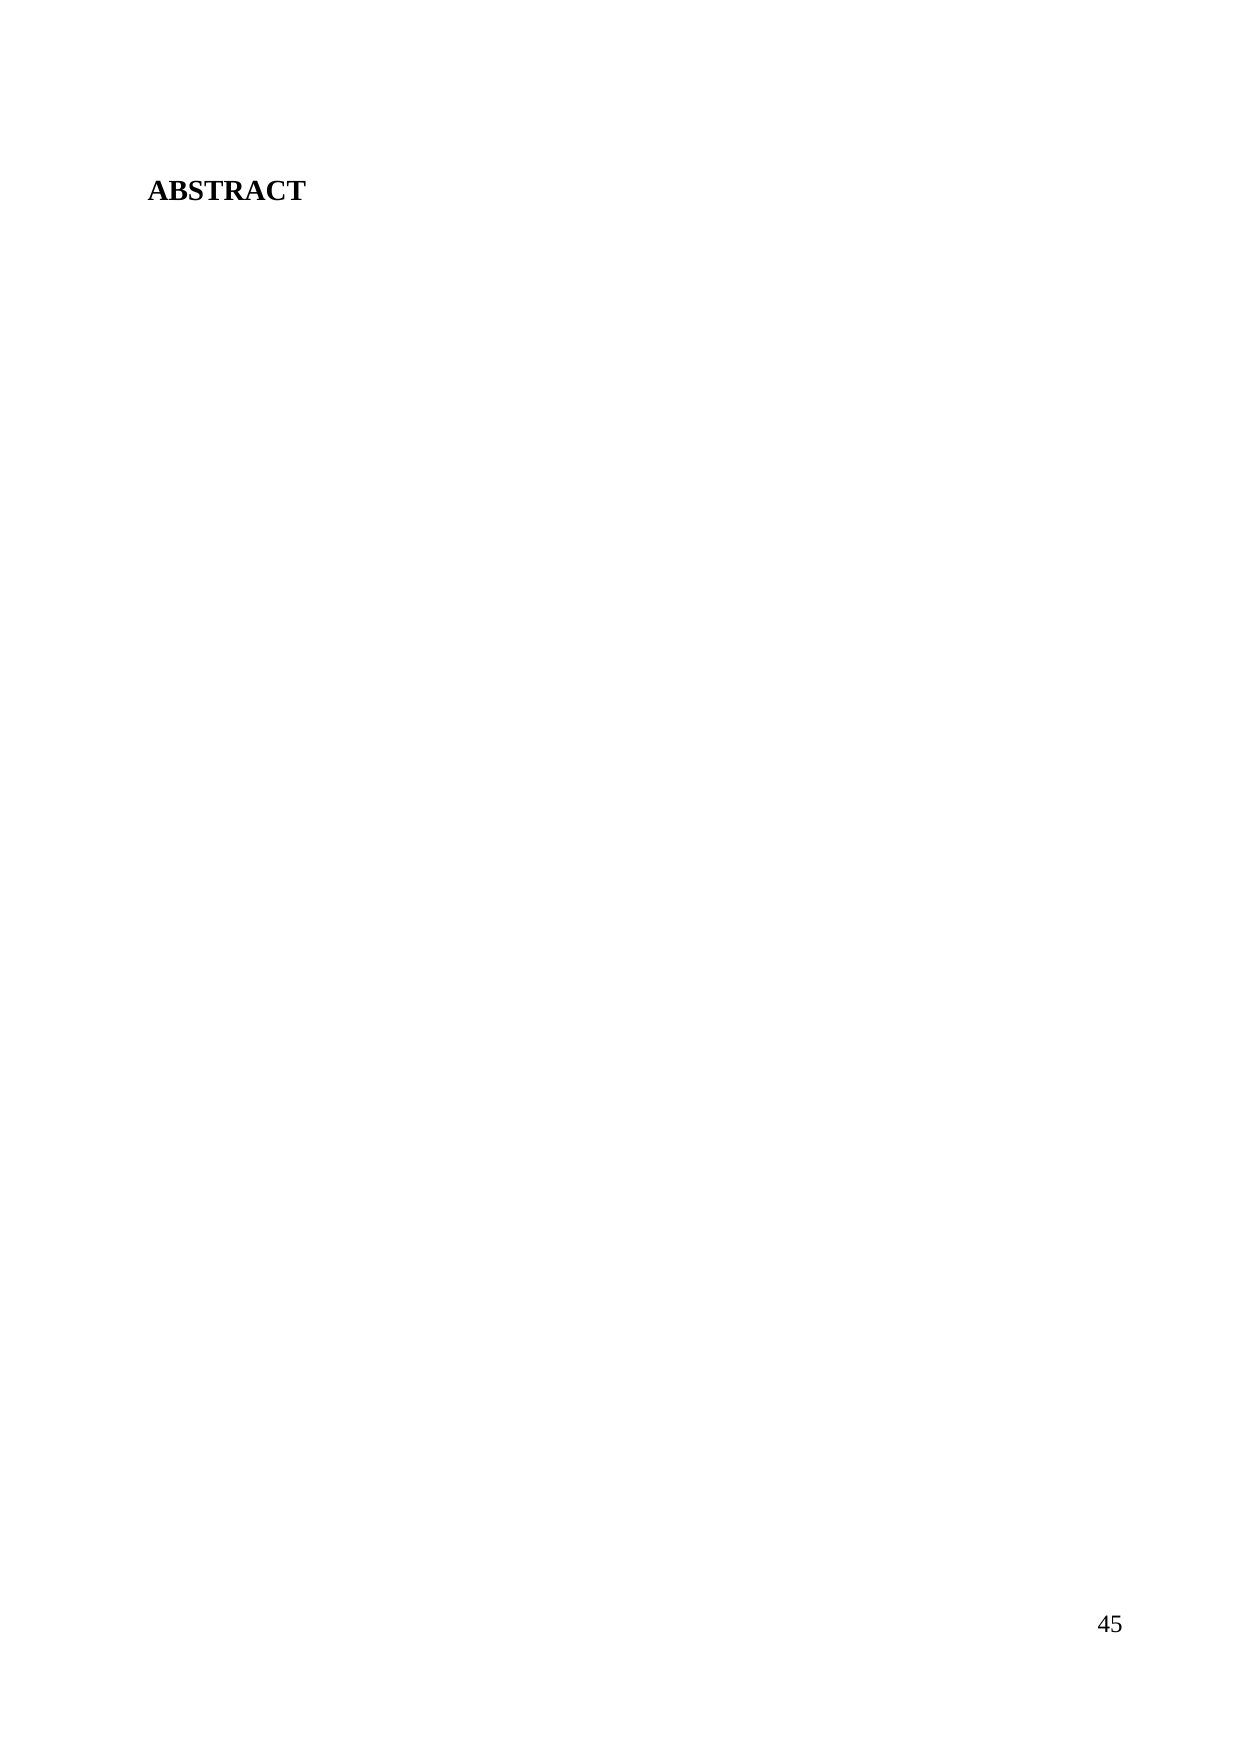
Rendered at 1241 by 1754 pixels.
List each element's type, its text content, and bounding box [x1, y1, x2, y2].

subtitle ABSTRACT [147, 173, 1122, 206]
